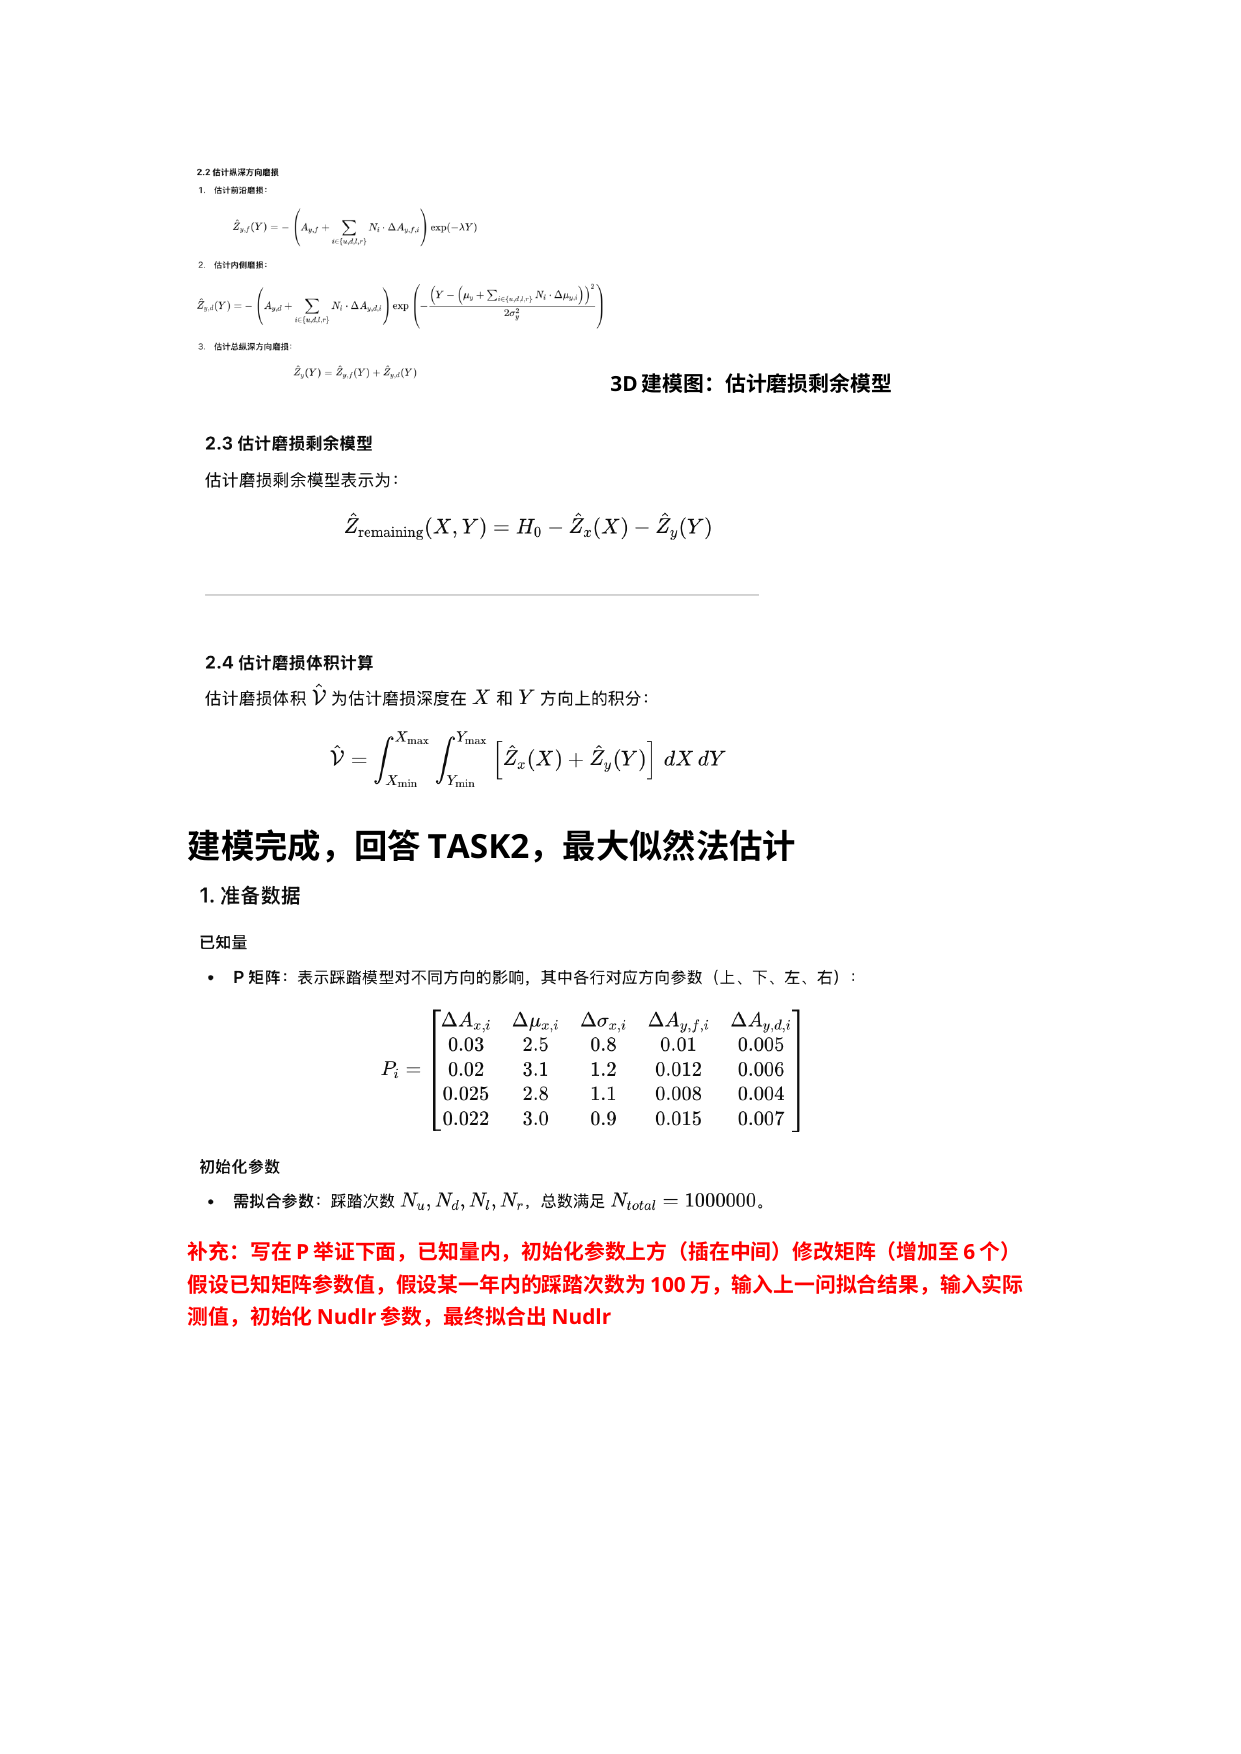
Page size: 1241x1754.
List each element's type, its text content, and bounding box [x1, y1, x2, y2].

picture [187, 422, 759, 807]
text 建模完成，回答TASK2，最大似然法估计 [187, 812, 1053, 877]
text 假设已知矩阵参数值，假设某一年内的踩踏次数为100万，输入上一问拟合结果，输入实际 [187, 1267, 1053, 1299]
text 测值，初始化Nudlr参数，最终拟合出Nudlr [187, 1299, 1053, 1332]
text 补充：写在P举证下面，已知量内，初始化参数上方（插在中间）修改矩阵（增加至6个） [187, 1234, 1053, 1267]
picture [187, 877, 867, 1220]
picture [187, 162, 611, 392]
